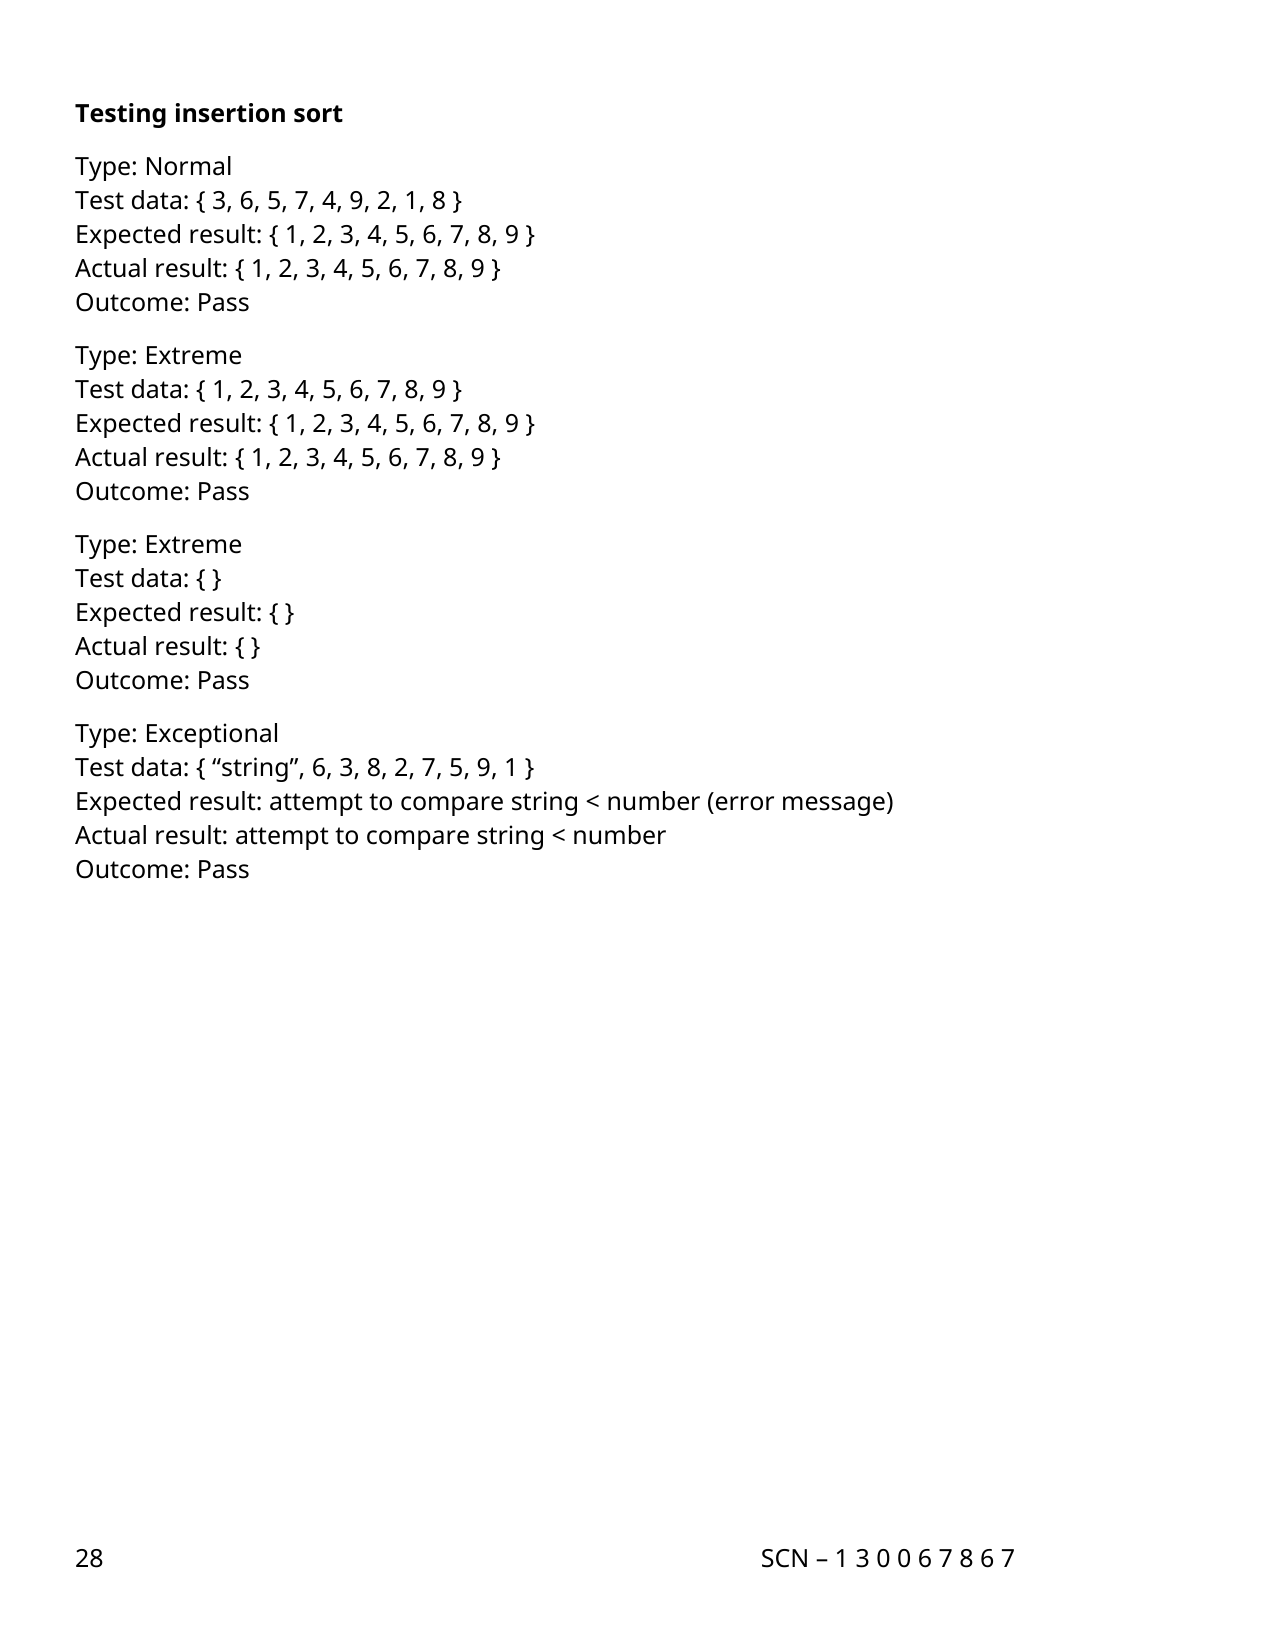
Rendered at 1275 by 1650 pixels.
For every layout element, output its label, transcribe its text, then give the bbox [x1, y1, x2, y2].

text Type: Exceptional Test data: { “string”, 6, 3, 8, 2, 7, 5, 9, 1 } Expected result: attempt to compare string < number (error message) Actual result: attempt to compare string < number Outcome: Pass [75, 716, 1200, 886]
subtitle Testing insertion sort [75, 96, 1200, 130]
text Type: Extreme Test data: { } Expected result: { } Actual result: { } Outcome: Pass [75, 527, 1200, 697]
text Type: Normal Test data: { 3, 6, 5, 7, 4, 9, 2, 1, 8 } Expected result: { 1, 2, 3, 4, 5, 6, 7, 8, 9 } Actual result: { 1, 2, 3, 4, 5, 6, 7, 8, 9 } Outcome: Pass [75, 149, 1200, 319]
text Type: Extreme Test data: { 1, 2, 3, 4, 5, 6, 7, 8, 9 } Expected result: { 1, 2, 3, 4, 5, 6, 7, 8, 9 } Actual result: { 1, 2, 3, 4, 5, 6, 7, 8, 9 } Outcome: Pass [75, 338, 1200, 508]
